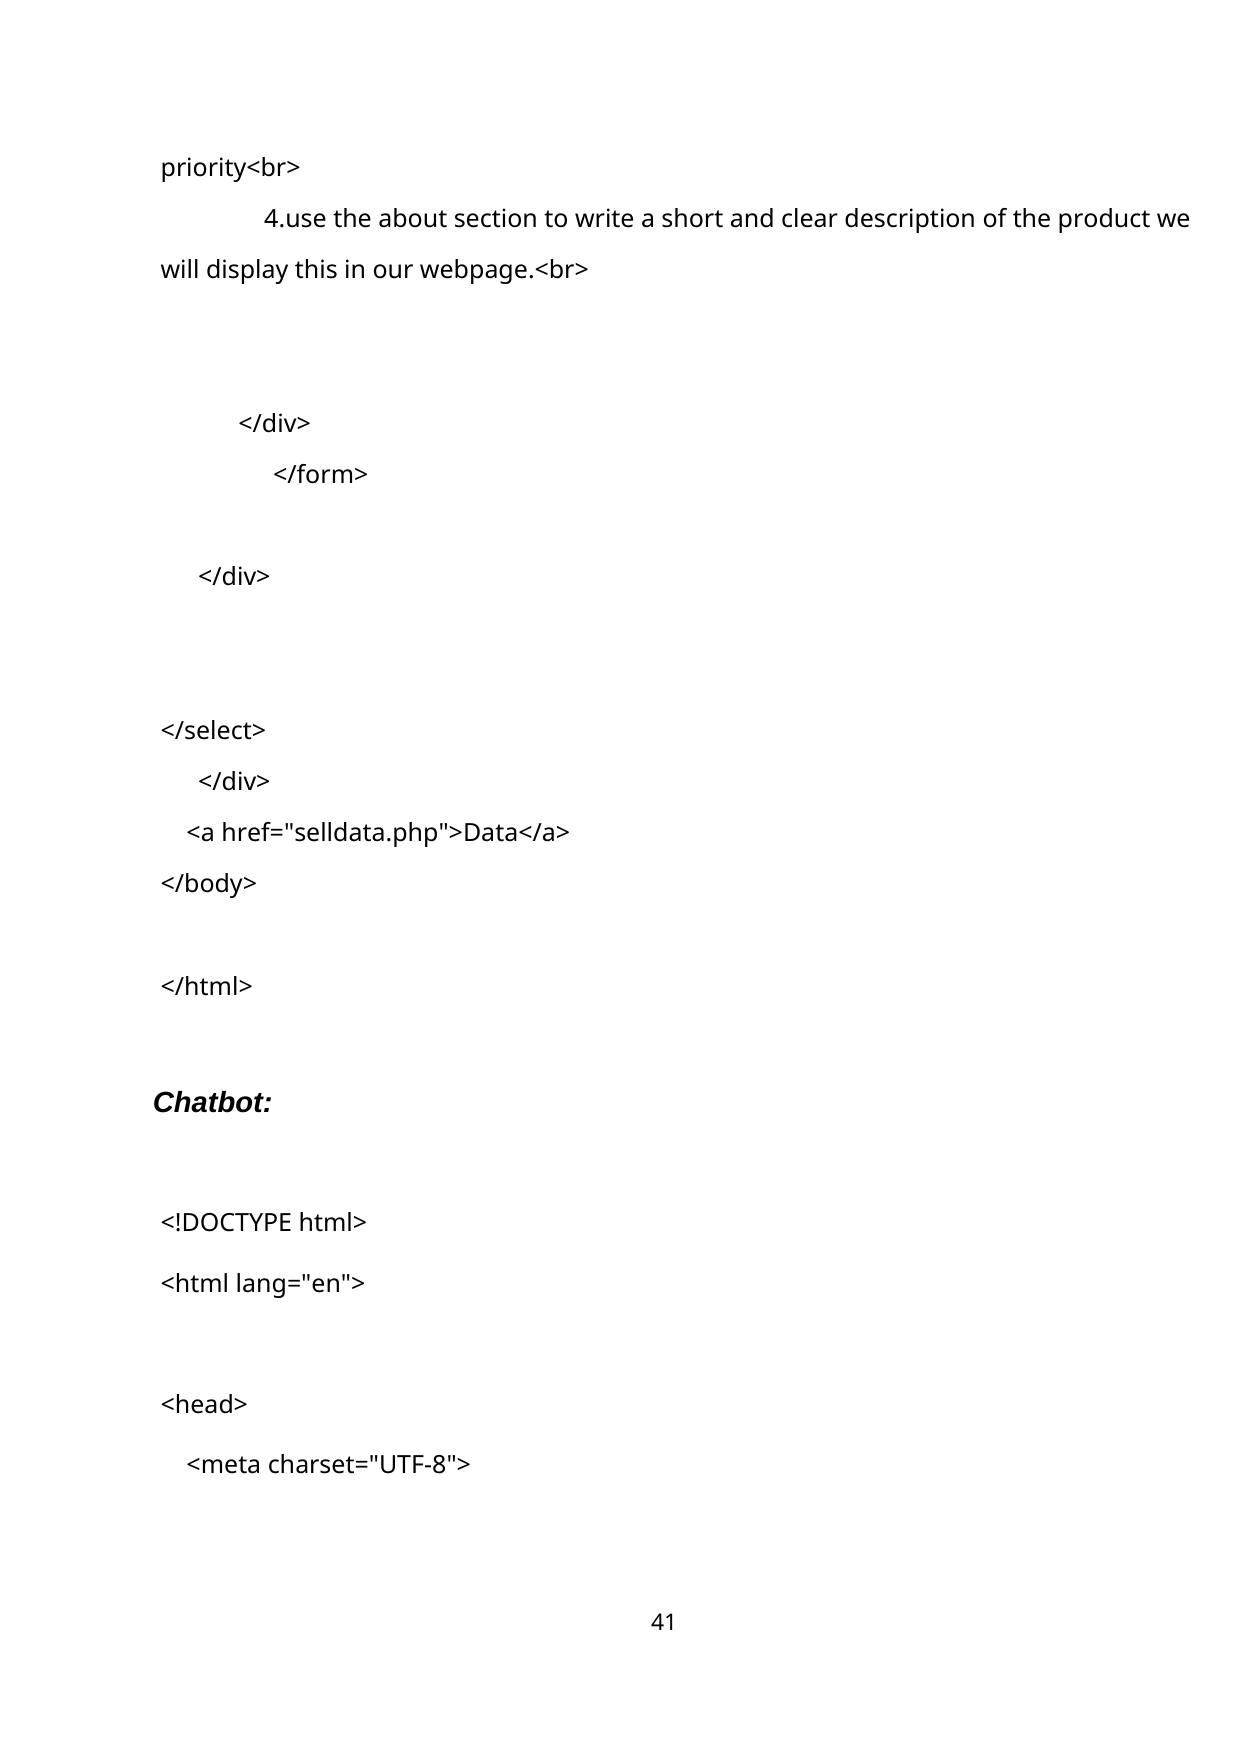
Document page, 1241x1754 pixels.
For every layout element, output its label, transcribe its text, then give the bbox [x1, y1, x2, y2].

text </select> [160, 712, 1205, 747]
text </body> [160, 866, 1205, 900]
text <html lang="en"> [160, 1266, 1205, 1299]
text <a href="selldata.php">Data</a> [160, 815, 1205, 849]
text </html> [160, 968, 1205, 1002]
text <meta charset="UTF-8"> [160, 1447, 1205, 1481]
text </div> [160, 764, 1205, 798]
text 4.use the about section to write a short and clear description of the product we will display this in our webpage.<br> [160, 201, 1205, 286]
text <!DOCTYPE html> [160, 1205, 1205, 1239]
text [160, 150, 1205, 184]
text <head> [160, 1387, 1205, 1421]
text </form> [160, 457, 1205, 491]
text </div> [160, 406, 1205, 440]
text Chatbot: [123, 1085, 1205, 1119]
text </div> [160, 559, 1205, 593]
